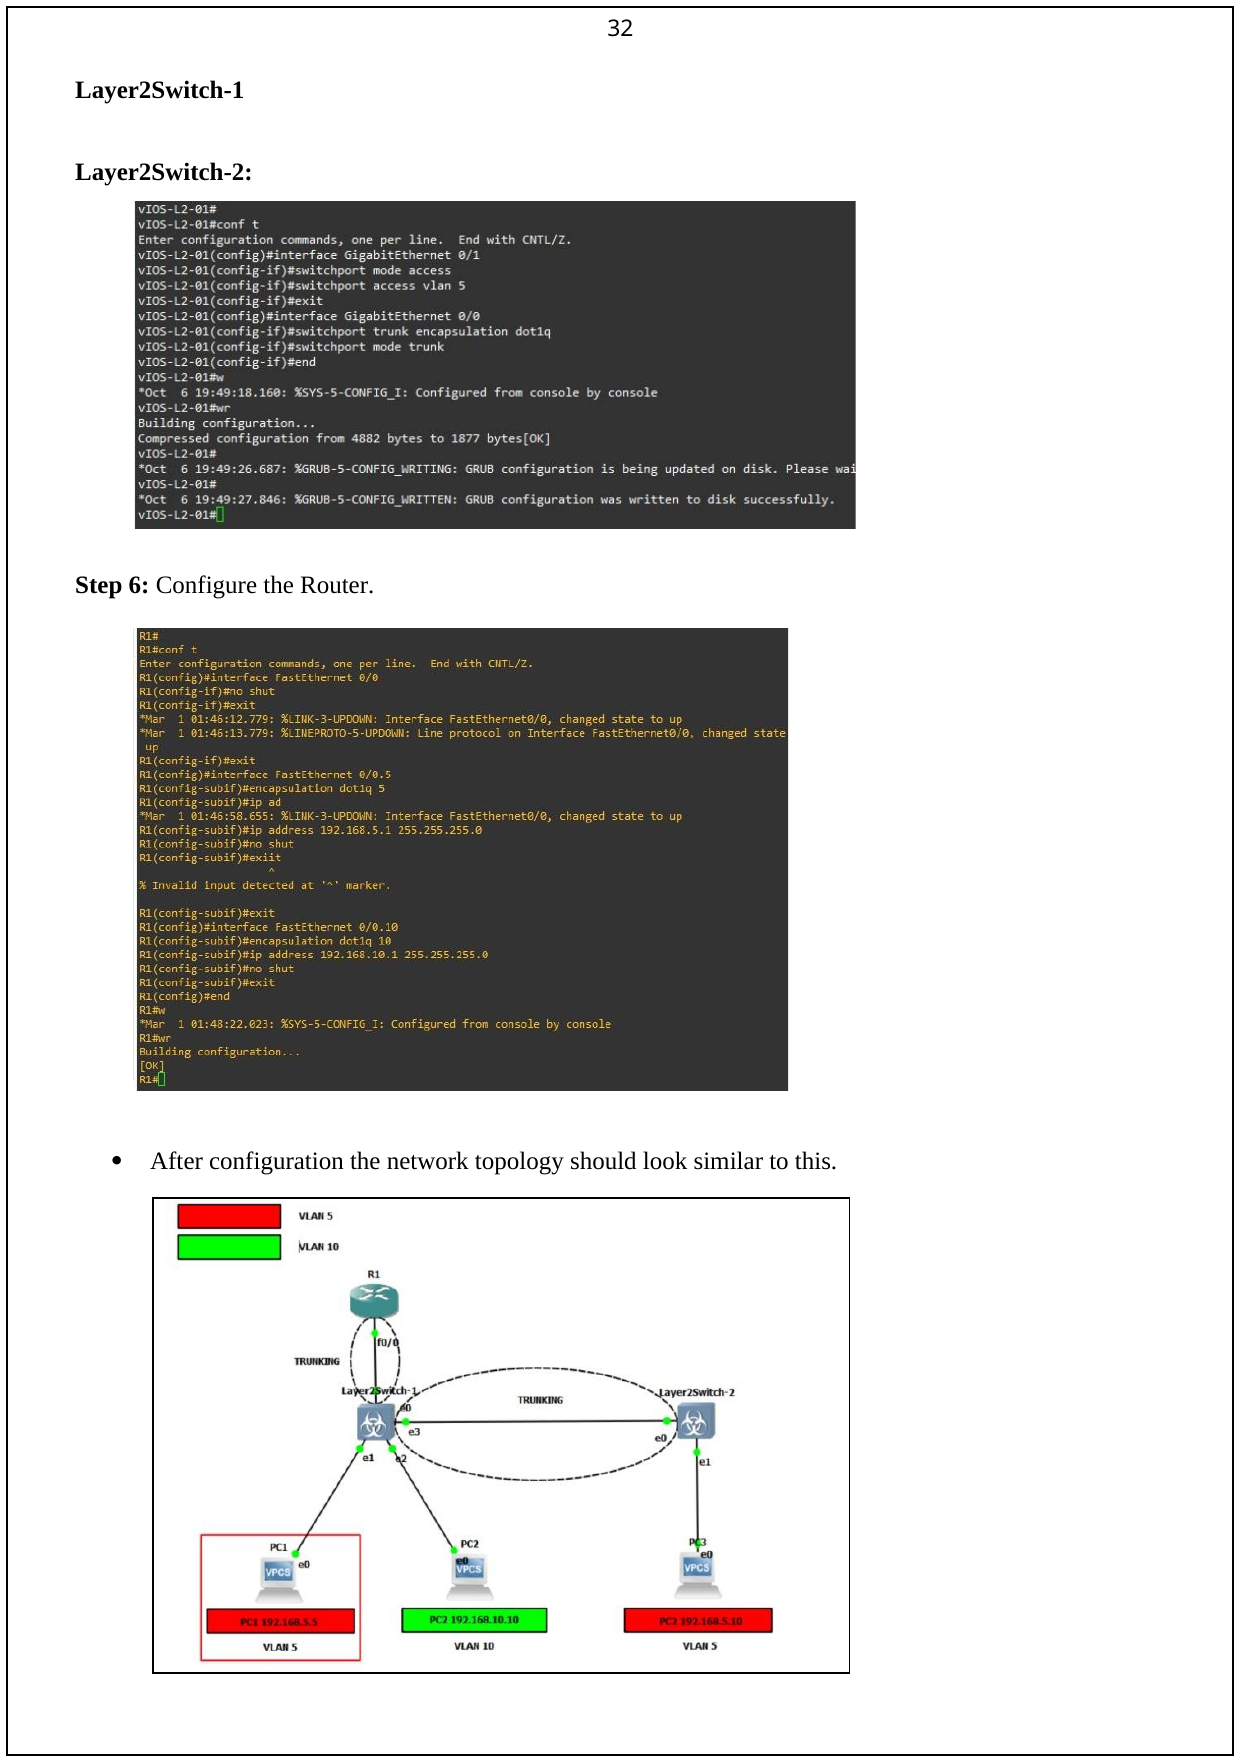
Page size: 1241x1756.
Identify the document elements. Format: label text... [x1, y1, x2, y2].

picture [166, 1199, 778, 1672]
text Layer2Switch-2: [75, 157, 1165, 186]
text Step 6: Configure the Router. [75, 570, 1165, 599]
list After configuration the network topology should look similar to this. [112, 1146, 1165, 1175]
picture [133, 628, 789, 1091]
picture [133, 201, 856, 529]
text Layer2Switch-1 [75, 75, 1165, 104]
